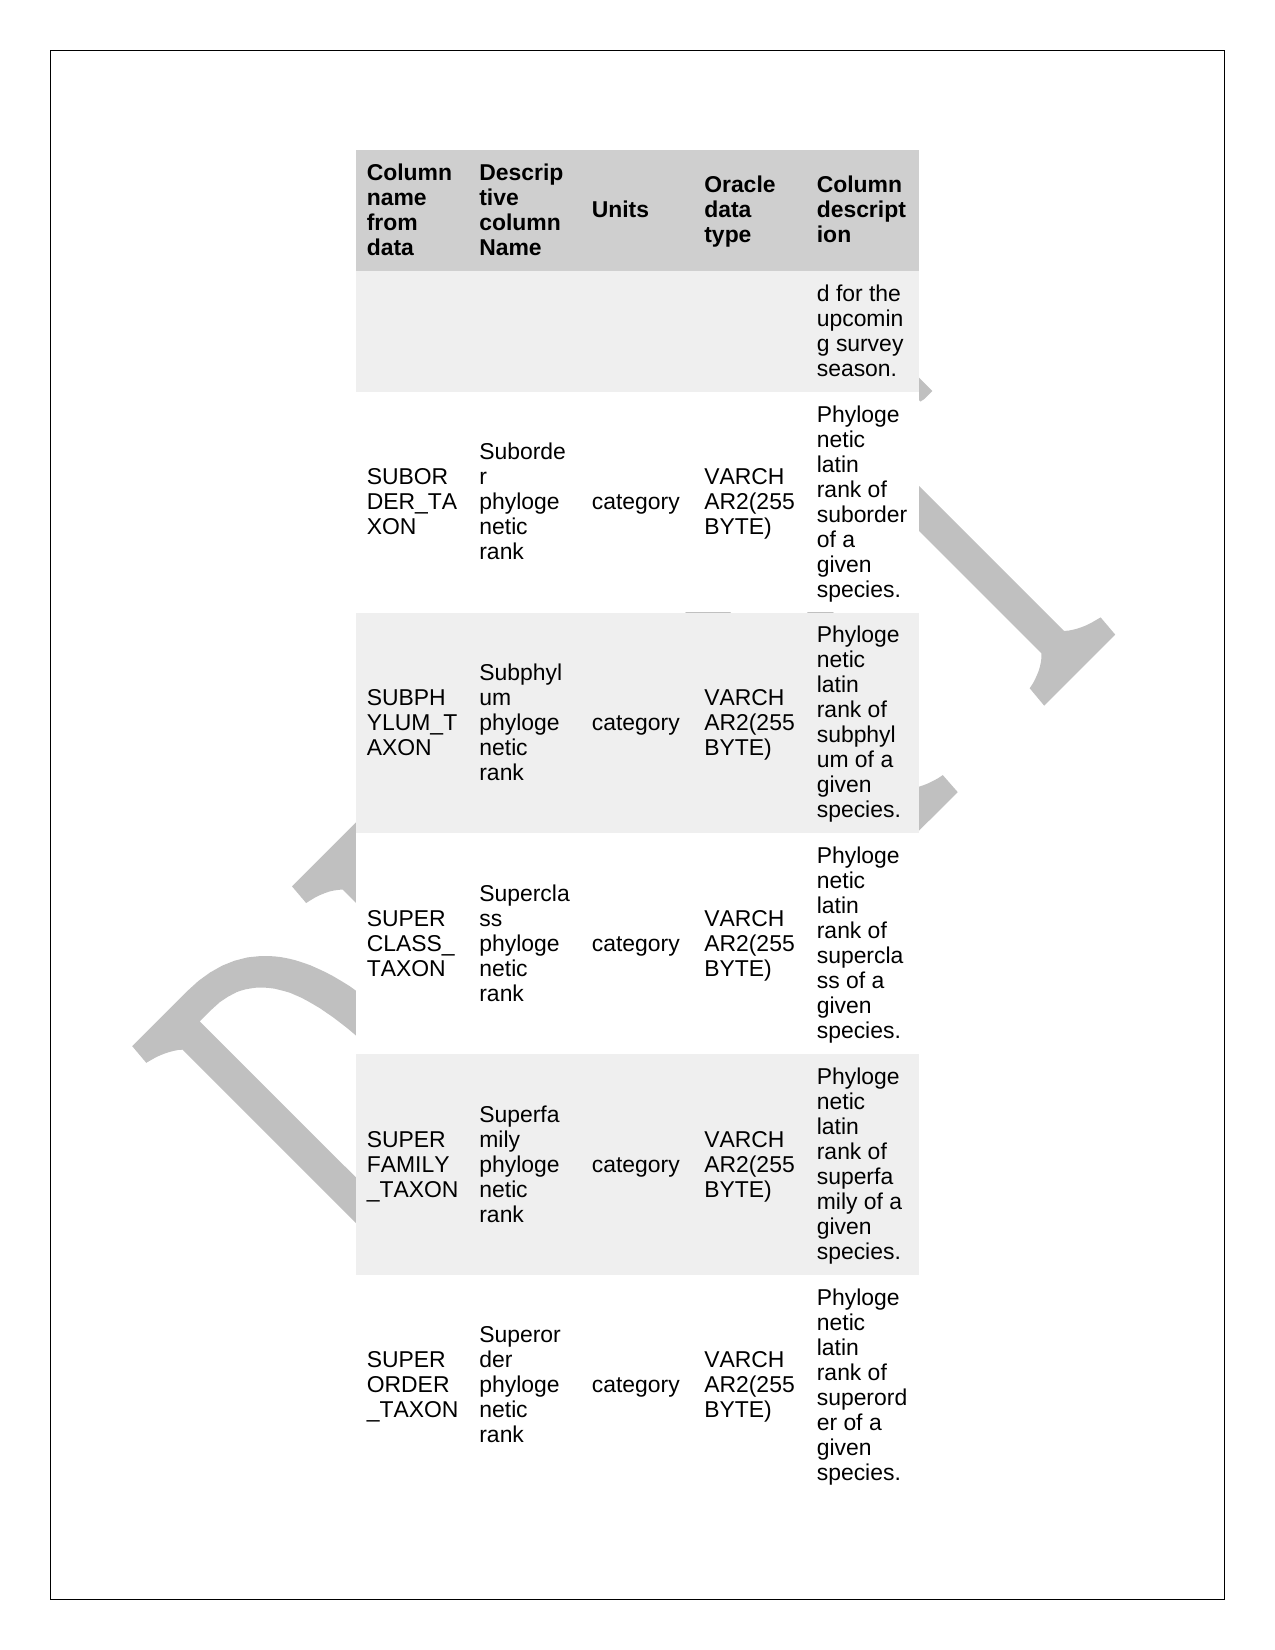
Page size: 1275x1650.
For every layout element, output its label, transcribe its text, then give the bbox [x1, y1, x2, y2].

table_header Oracle data type [694, 150, 806, 271]
table_header Column description [806, 150, 919, 271]
table_header Column name from data [356, 150, 469, 271]
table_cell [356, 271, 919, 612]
table_header Units [581, 150, 694, 271]
table_header Descriptive column Name [469, 150, 581, 271]
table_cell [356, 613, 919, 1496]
